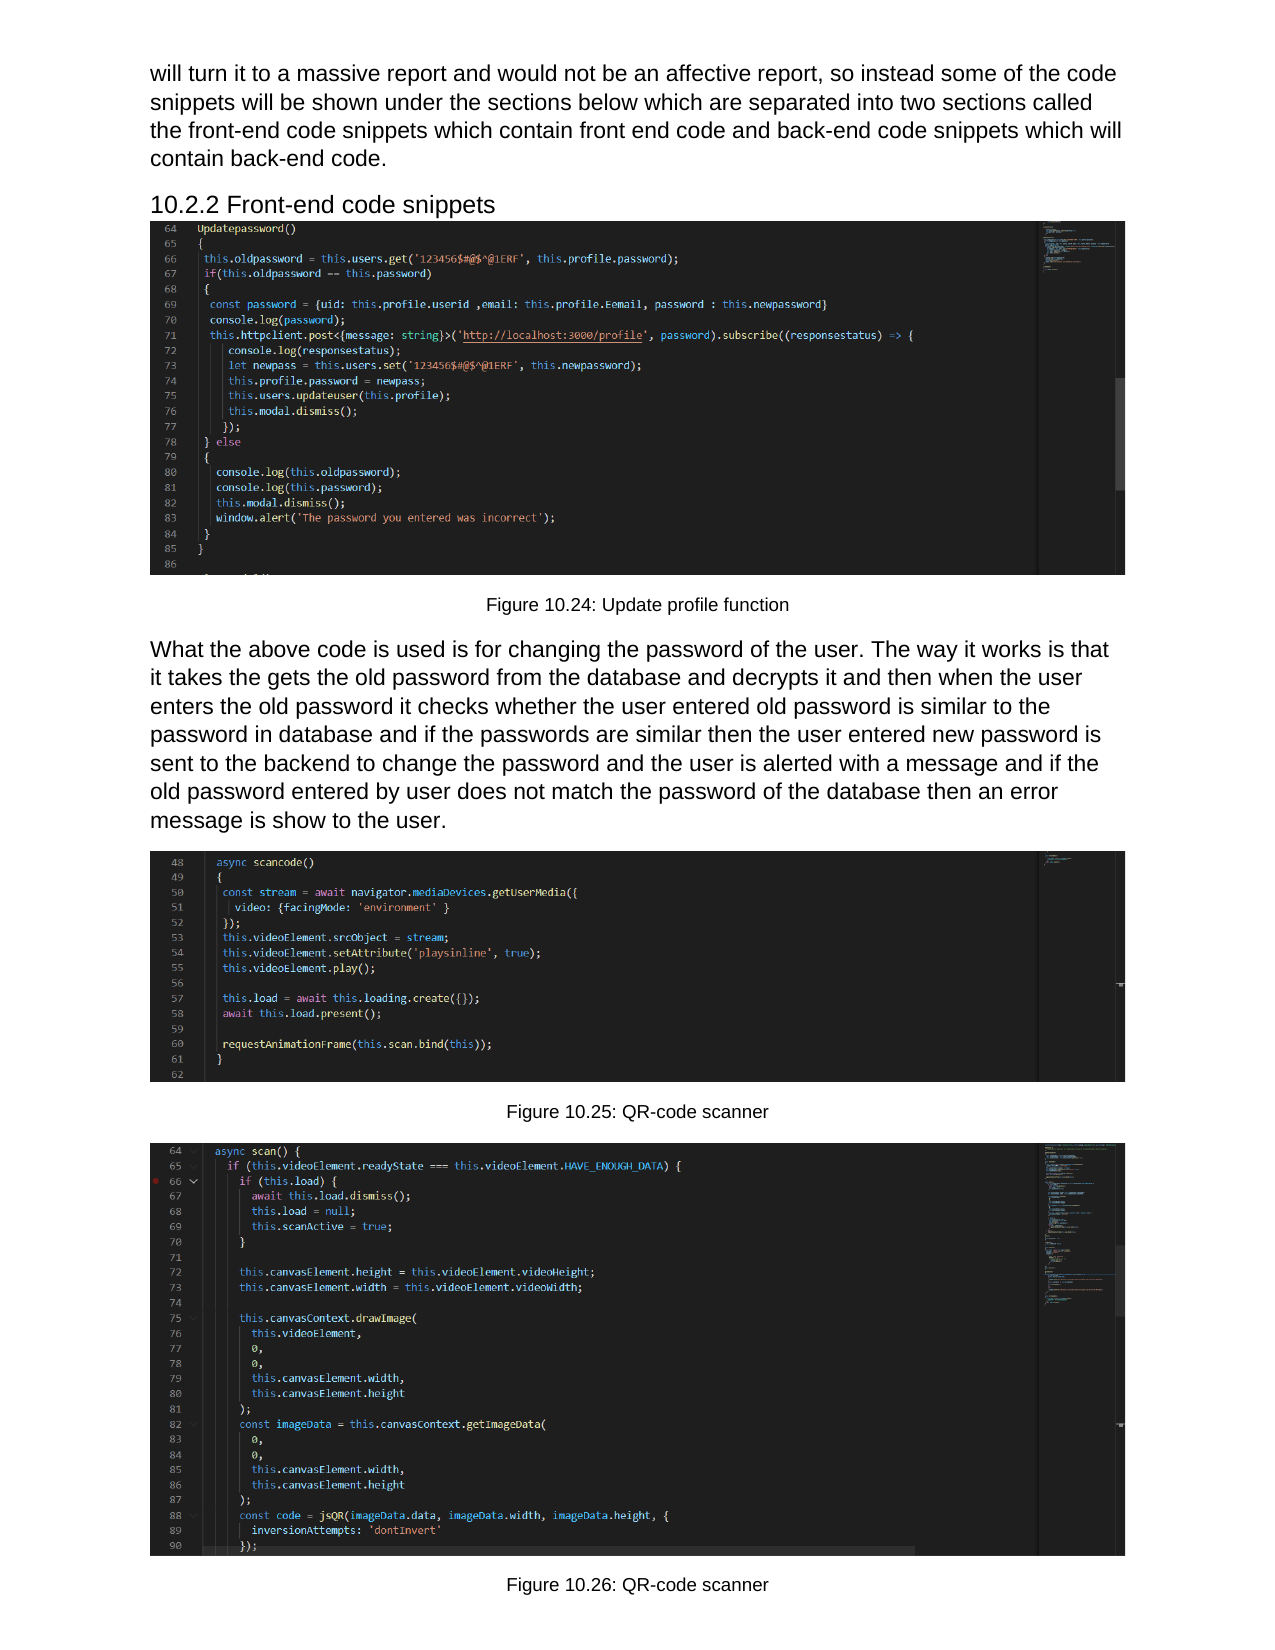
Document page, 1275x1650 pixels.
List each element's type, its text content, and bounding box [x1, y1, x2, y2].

picture [150, 1143, 1125, 1556]
picture [150, 851, 1125, 1082]
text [150, 60, 1125, 172]
picture [150, 221, 1125, 575]
text Figure 10.26: QR-code scanner [150, 1574, 1125, 1596]
subtitle 10.2.2 Front-end code snippets [150, 190, 1125, 219]
text What the above code is used is for changing the password of the user. The way it works is that it takes the gets the old password from the database and decrypts it and then when the user enters the old password it checks whether the user entered old password is similar to the password in database and if the passwords are similar then the user entered new password is sent to the backend to change the password and the user is alerted with a message and if the old password entered by user does not match the password of the database then an error message is show to the user. [150, 636, 1125, 833]
text Figure 10.25: QR-code scanner [150, 1101, 1125, 1122]
text Figure 10.24: Update profile function [150, 593, 1125, 615]
